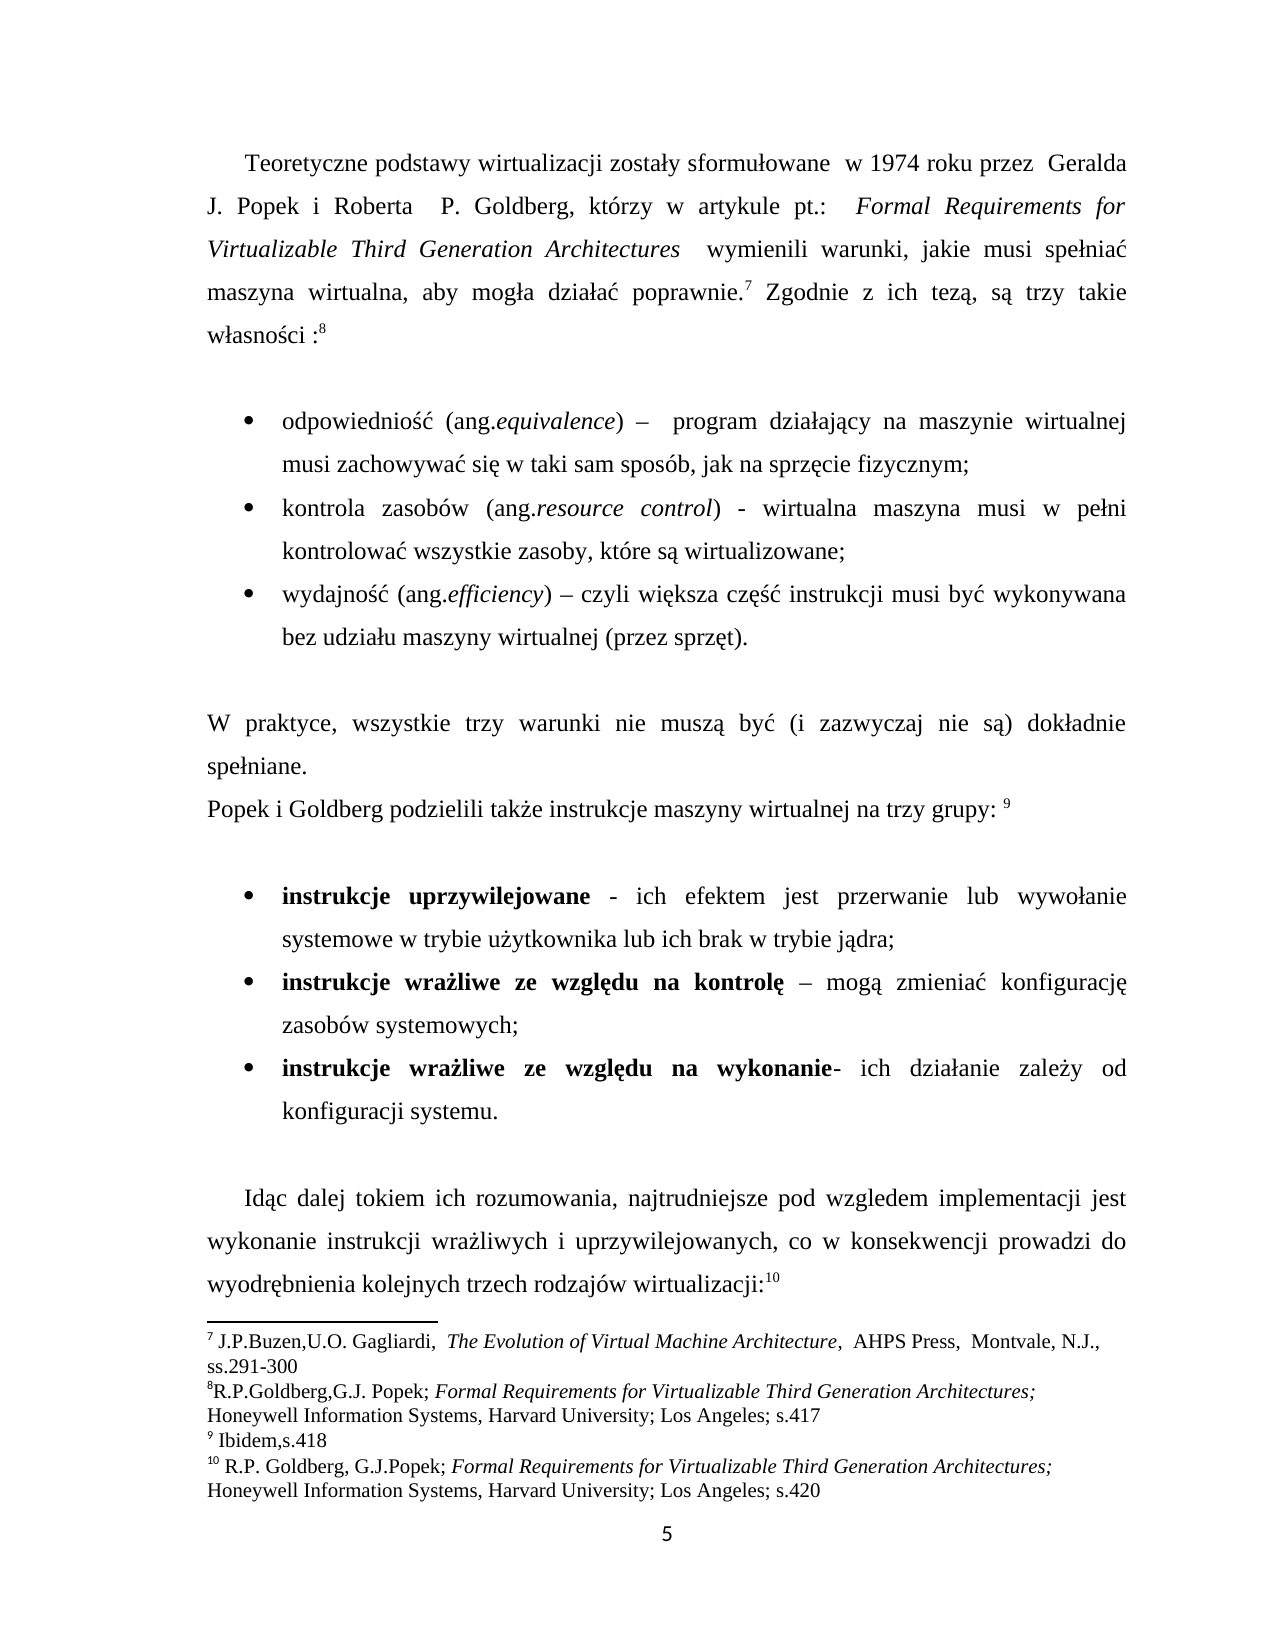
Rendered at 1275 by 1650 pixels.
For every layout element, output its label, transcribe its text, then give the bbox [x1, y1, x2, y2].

list instrukcje uprzywilejowane - ich efektem jest przerwanie lub wywołanie systemowe w trybie użytkownika lub ich brak w trybie jądra; [244, 881, 1127, 953]
text Idąc dalej tokiem ich rozumowania, najtrudniejsze pod wzgledem implementacji jest wykonanie instrukcji wrażliwych i uprzywilejowanych, co w konsekwencji prowadzi do wyodrębnienia kolejnych trzech rodzajów wirtualizacji: [207, 1183, 1127, 1298]
text Popek i Goldberg podzielili także instrukcje maszyny wirtualnej na trzy grupy: [207, 794, 1127, 823]
text W praktyce, wszystkie trzy warunki nie muszą być (i zazwyczaj nie są) dokładnie spełniane. [207, 708, 1127, 780]
text Teoretyczne podstawy wirtualizacji zostały sformułowane w 1974 roku przez Geralda J. Popek i Roberta P. Goldberg, którzy w artykule pt.: Formal Requirements for Virtualizable Third Generation Architectures wymienili warunki, jakie musi spełniać maszyna wirtualna, aby mogła działać poprawnie. Zgodnie z ich tezą, są trzy takie własności : [207, 148, 1127, 349]
list instrukcje wrażliwe ze względu na kontrolę – mogą zmieniać konfigurację zasobów systemowych; [244, 967, 1127, 1039]
list odpowiedniość (ang.equivalence) – program działający na maszynie wirtualnej musi zachowywać się w taki sam sposób, jak na sprzęcie fizycznym; [244, 406, 1127, 478]
list kontrola zasobów (ang.resource control) - wirtualna maszyna musi w pełni kontrolować wszystkie zasoby, które są wirtualizowane; [244, 493, 1127, 564]
list wydajność (ang.efficiency) – czyli większa część instrukcji musi być wykonywana bez udziału maszyny wirtualnej (przez sprzęt). [244, 579, 1127, 651]
list instrukcje wrażliwe ze względu na wykonanie- ich działanie zależy od konfiguracji systemu. [244, 1053, 1127, 1125]
